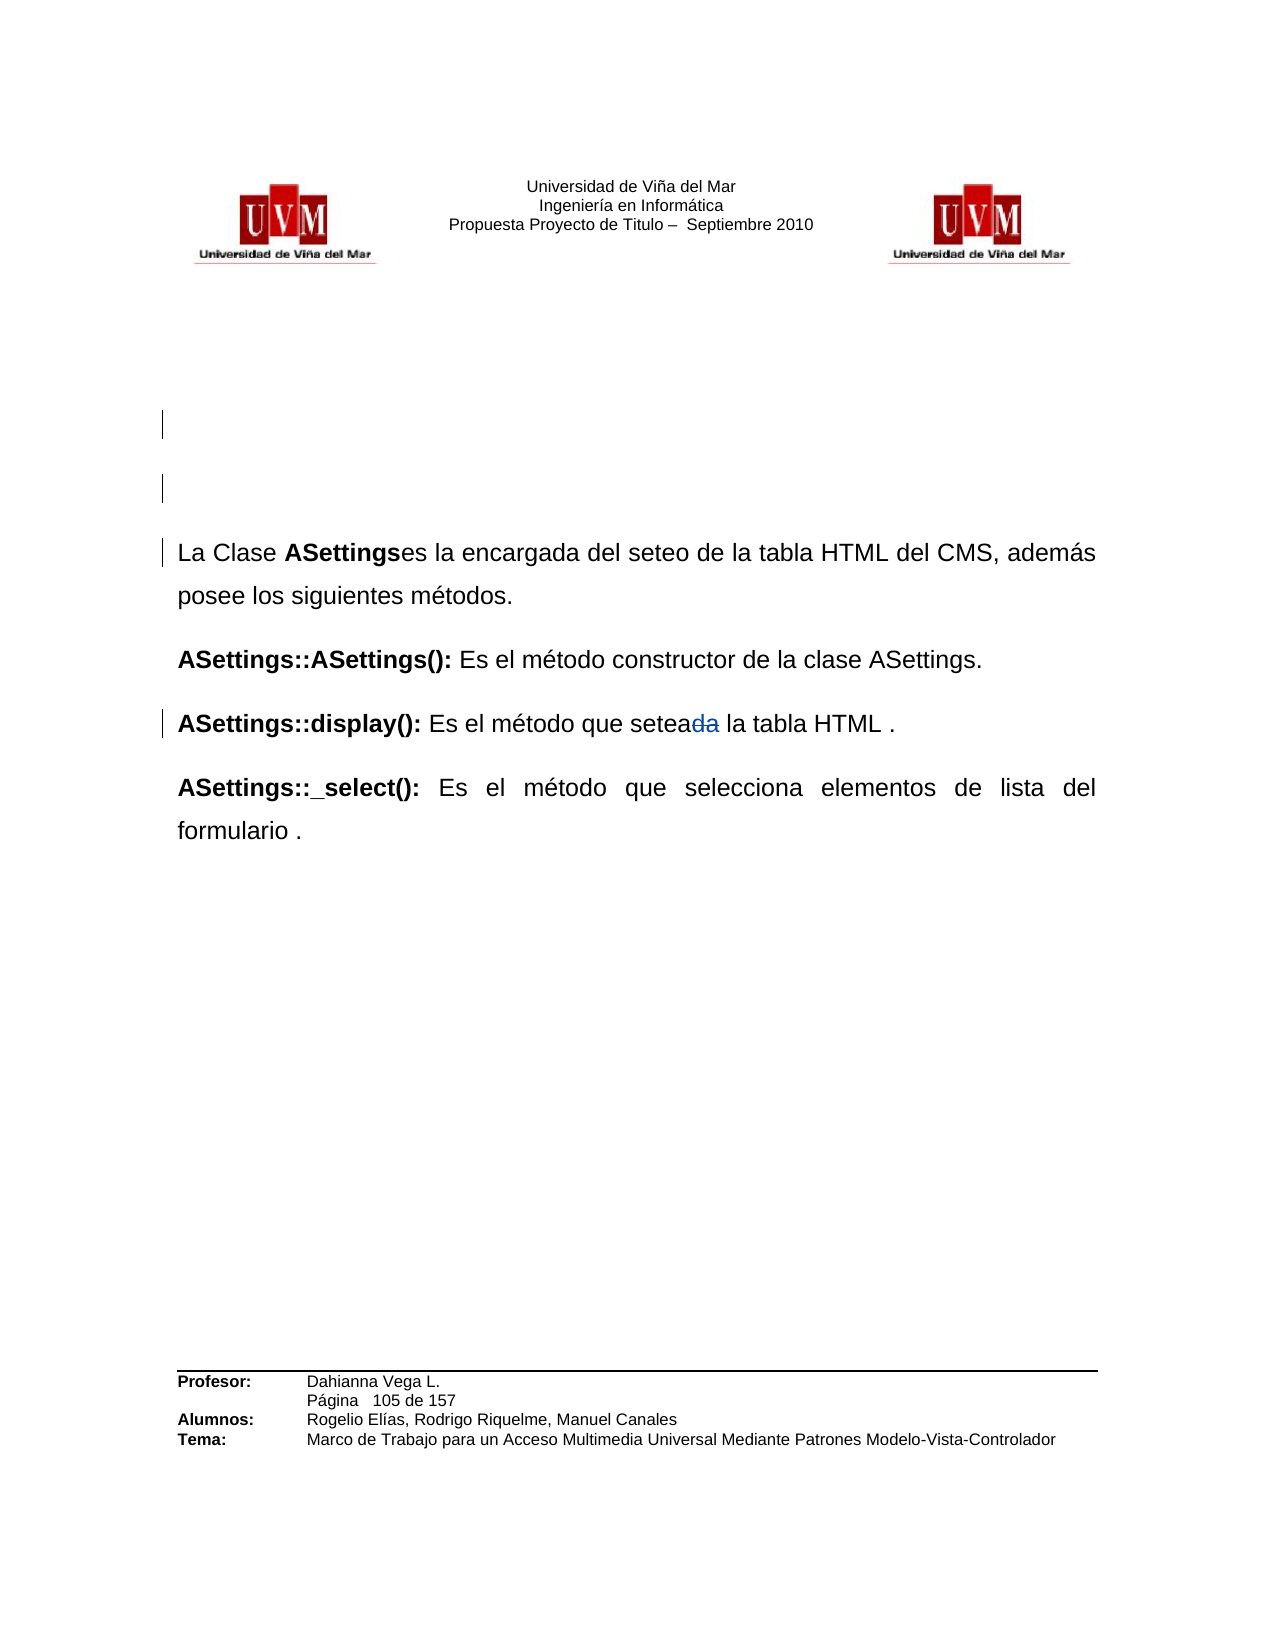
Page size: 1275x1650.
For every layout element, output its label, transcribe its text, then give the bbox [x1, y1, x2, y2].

text ASettings::display(): Es el método que setea la tabla HTML . [177, 709, 1098, 738]
picture [177, 176, 390, 267]
text ASettings::_select(): Es el método que selecciona elementos de lista del formulario . [177, 773, 1098, 845]
text ASettings::ASettings(): Es el método constructor de la clase ASettings. [177, 645, 1098, 674]
picture [871, 176, 1084, 267]
text La Clase ASettingses la encargada del seteo de la tabla HTML del CMS, además posee los siguientes métodos. [177, 538, 1098, 610]
